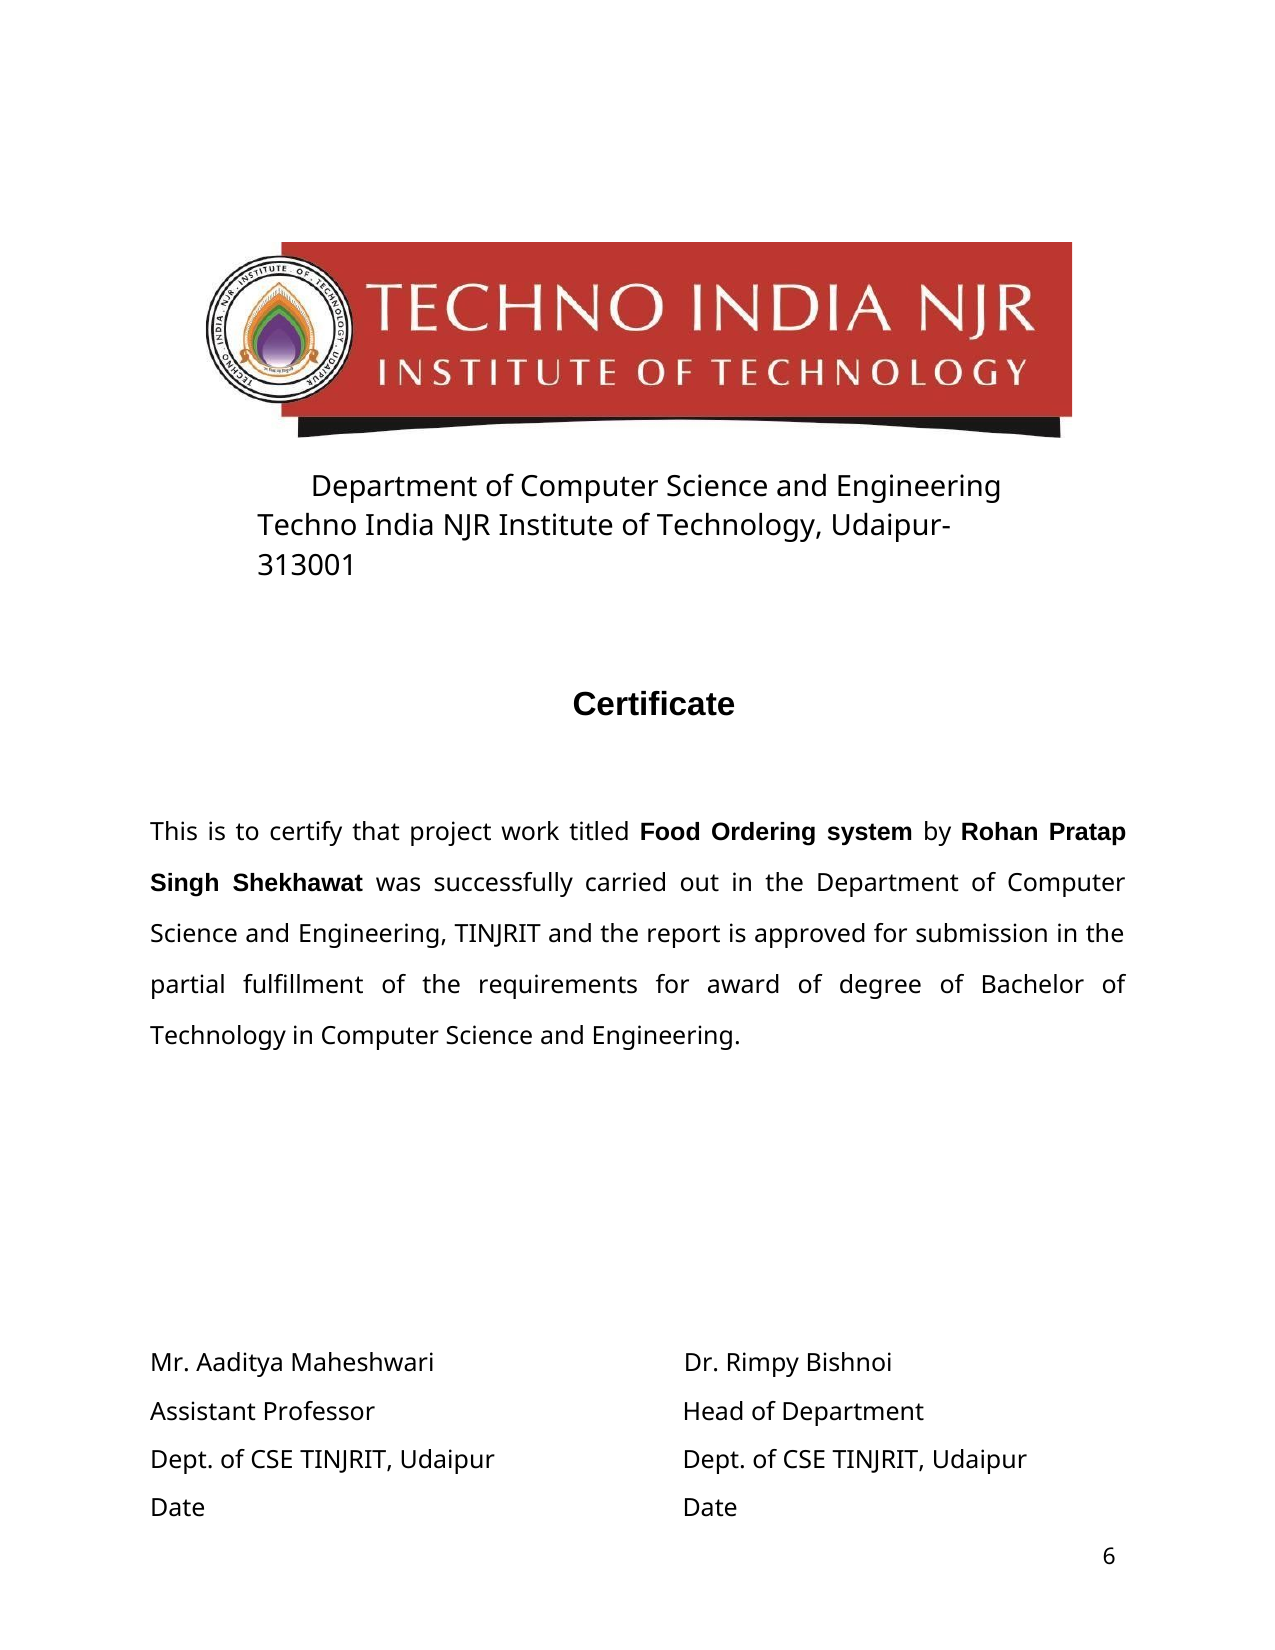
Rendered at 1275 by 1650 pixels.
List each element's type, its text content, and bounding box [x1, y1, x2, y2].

text Dept. of CSE TINJRIT, Udaipur Dept. of CSE TINJRIT, Udaipur [150, 1442, 1212, 1476]
text Date Date [150, 1490, 1212, 1524]
text Mr. Aaditya Maheshwari Dr. Rimpy Bishnoi [150, 1344, 1212, 1379]
text Department of Computer Science and Engineering Techno India NJR Institute of Technology, Udaipur-313001 [257, 465, 1018, 584]
text Assistant Professor Head of Department [150, 1393, 1212, 1427]
picture [205, 242, 1073, 438]
text This is to certify that project work titled Food Ordering system by Rohan Pratap Singh Shekhawat was successfully carried out in the Department of Computer Science and Engineering, TINJRIT and the report is approved for submission in the partial fulfillment of the requirements for award of degree of Bachelor of Technology in Computer Science and Engineering. [150, 814, 1126, 1052]
subtitle Certificate [270, 684, 1037, 722]
